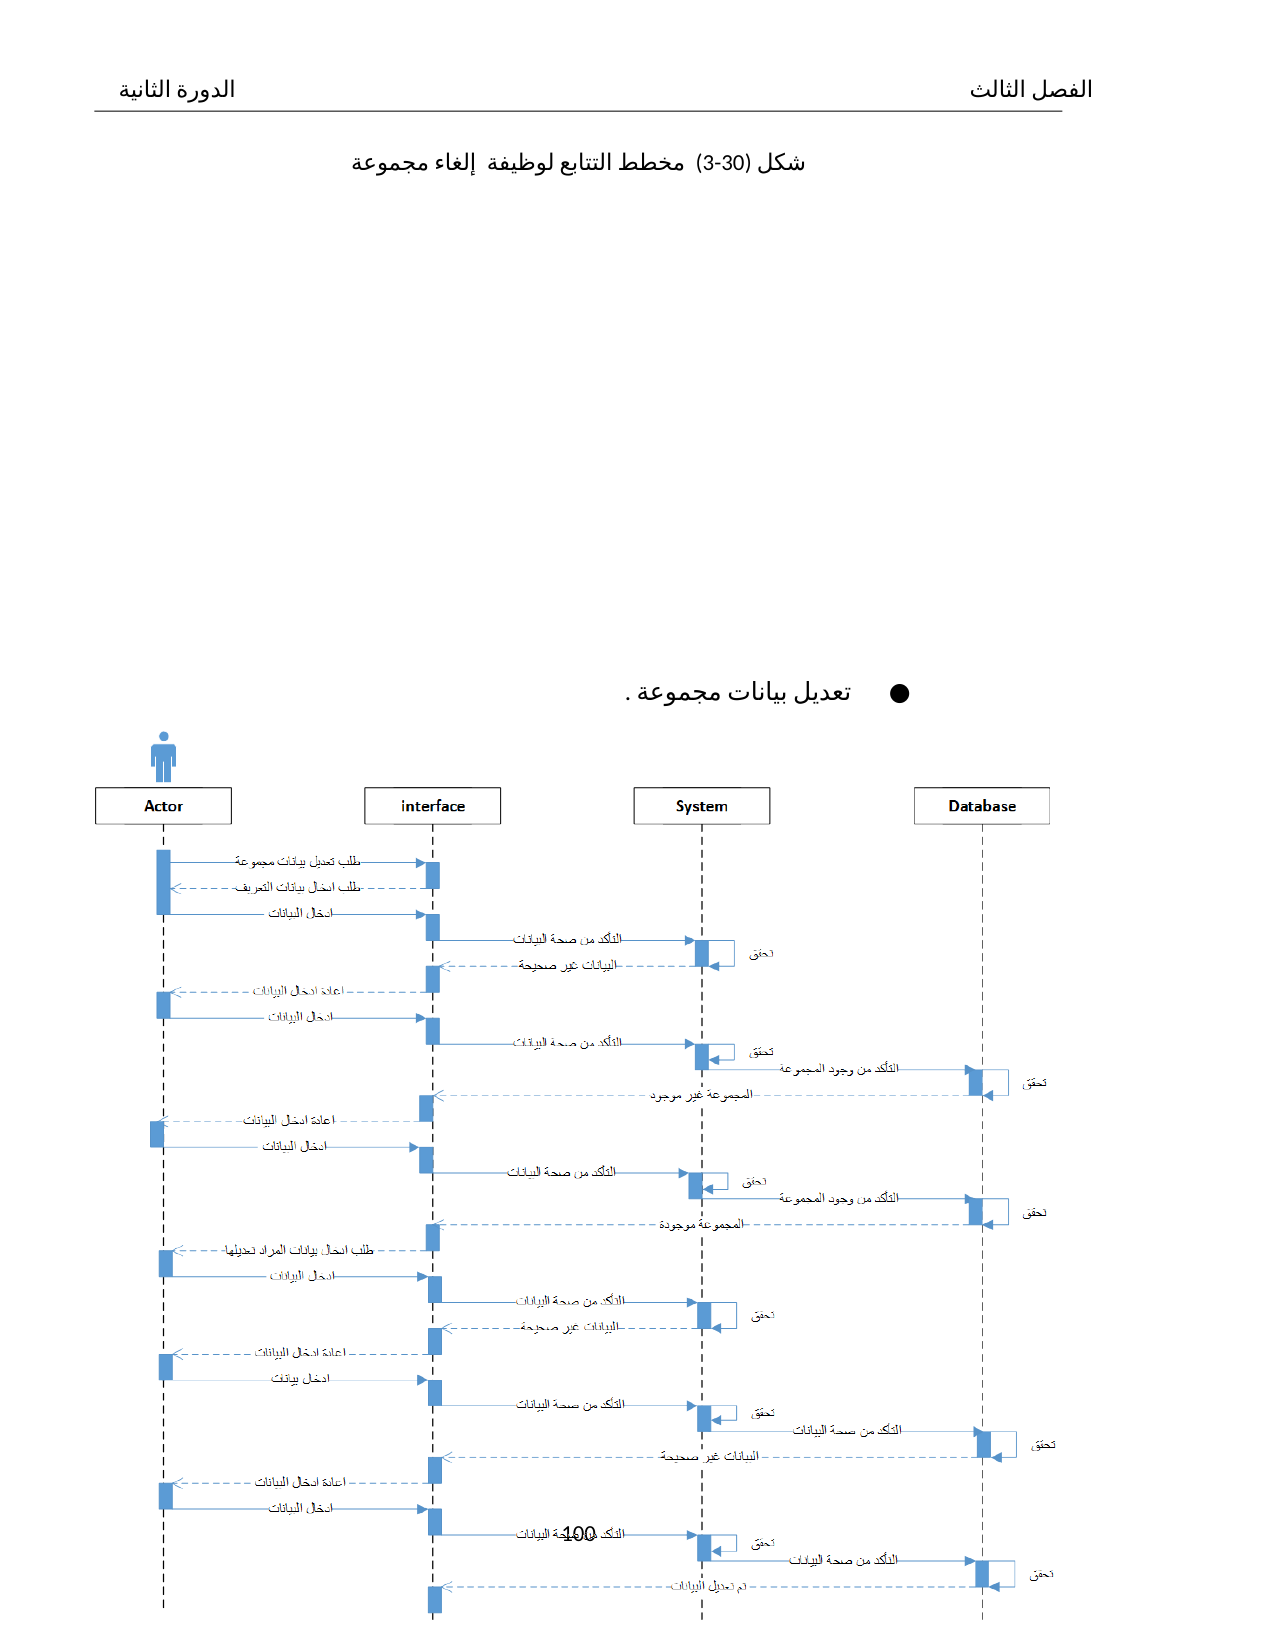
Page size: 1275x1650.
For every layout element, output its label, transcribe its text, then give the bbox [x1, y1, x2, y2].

picture [94, 729, 1063, 1621]
text شكل (30-3) مخطط التتابع لوظيفة إلغاء مجموعة [118, 148, 1039, 176]
list تعديل بيانات مجموعة . [118, 663, 889, 714]
